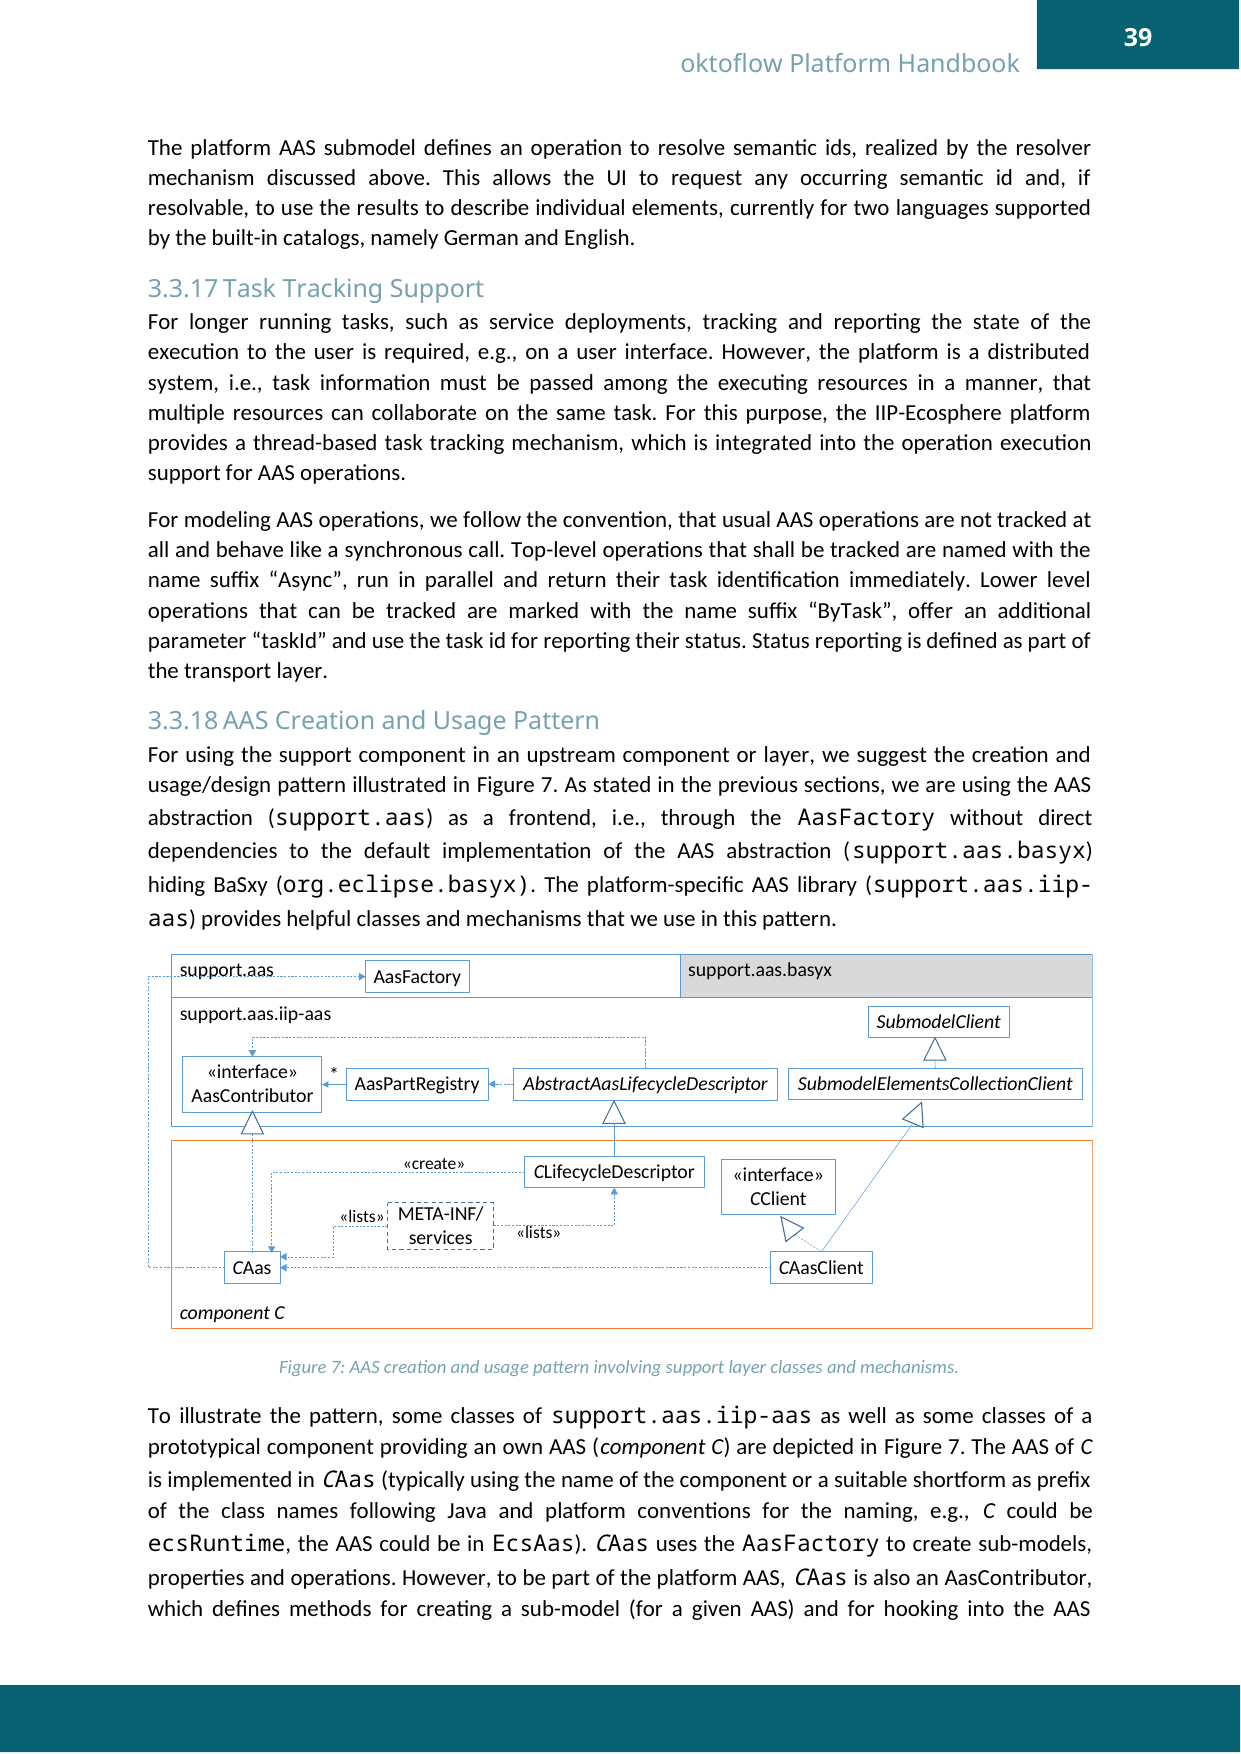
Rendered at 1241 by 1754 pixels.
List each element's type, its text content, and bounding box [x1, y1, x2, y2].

subtitle Task Tracking Support [148, 270, 1093, 304]
subtitle AAS Creation and Usage Pattern [148, 703, 1093, 737]
text For modeling AAS operations, we follow the convention, that usual AAS operations are not tracked at all and behave like a synchronous call. Top-level operations that shall be tracked are named with the name suffix “Async”, run in parallel and return their task identification immediately. Lower level operations that can be tracked are marked with the name suffix “ByTask”, offer an additional parameter “taskId” and use the task id for reporting their status. Status reporting is defined as part of the transport layer. [148, 505, 1093, 684]
text For using the support component in an upstream component or layer, we suggest the creation and usage/design pattern illustrated in Figure 7. As stated in the previous sections, we are using the AAS abstraction (support.aas) as a frontend, i.e., through the AasFactory without direct dependencies to the default implementation of the AAS abstraction (support.aas.basyx) hiding BaSxy (org.eclipse.basyx). The platform-specific AAS library (support.aas.iip-aas) provides helpful classes and mechanisms that we use in this pattern. [148, 740, 1093, 933]
text Figure 7: AAS creation and usage pattern involving support layer classes and mechanisms. [148, 1355, 1093, 1378]
text The platform AAS submodel defines an operation to resolve semantic ids, realized by the resolver mechanism discussed above. This allows the UI to request any occurring semantic id and, if resolvable, to use the results to describe individual elements, currently for two languages supported by the built-in catalogs, namely German and English. [148, 133, 1093, 252]
text For longer running tasks, such as service deployments, tracking and reporting the state of the execution to the user is required, e.g., on a user interface. However, the platform is a distributed system, i.e., task information must be passed among the executing resources in a manner, that multiple resources can collaborate on the same task. For this purpose, the IIP-Ecosphere platform provides a thread-based task tracking mechanism, which is integrated into the operation execution support for AAS operations. [148, 307, 1093, 486]
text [148, 1399, 1093, 1622]
